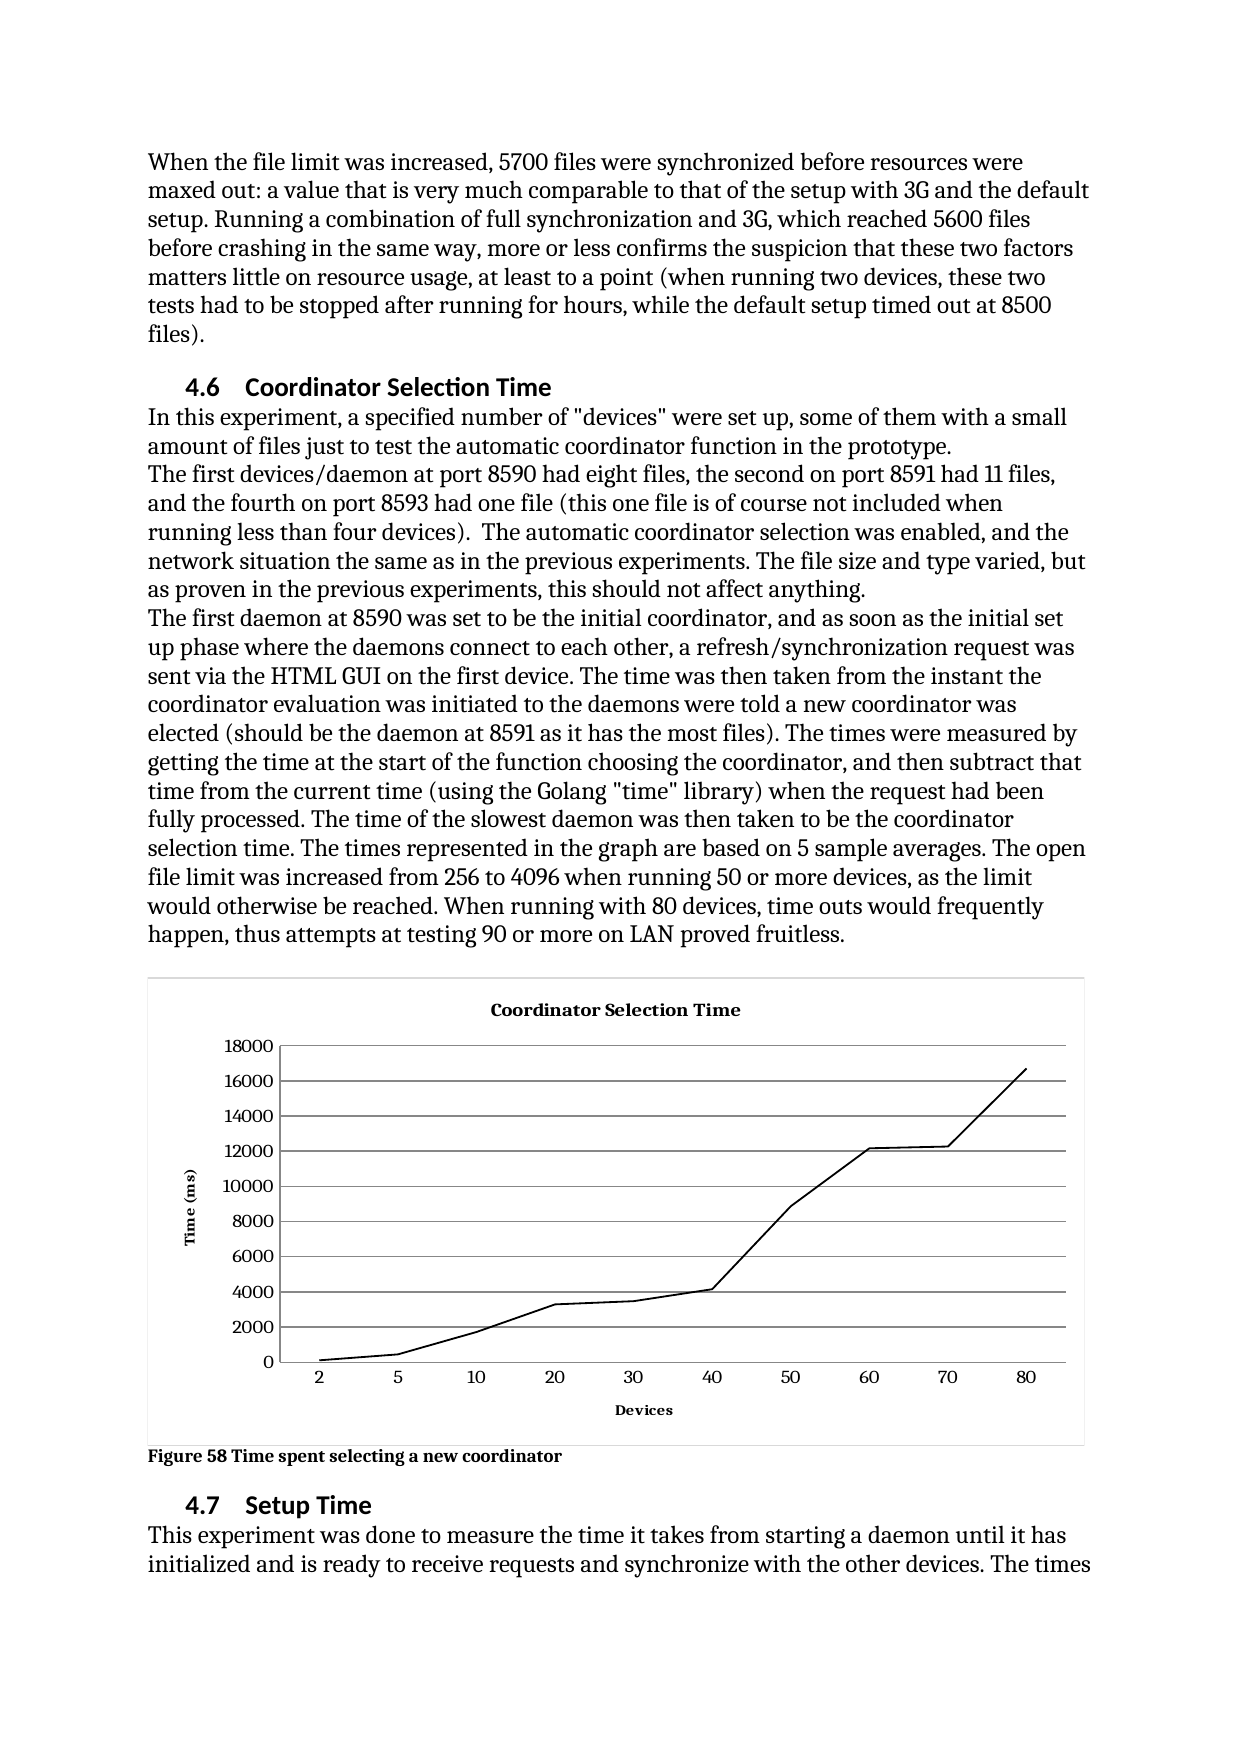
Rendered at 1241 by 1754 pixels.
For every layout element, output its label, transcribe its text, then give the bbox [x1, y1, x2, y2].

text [148, 1521, 1092, 1579]
text The first devices/daemon at port 8590 had eight files, the second on port 8591 had 11 files, and the fourth on port 8593 had one file (this one file is of course not included when running less than four devices). The automatic coordinator selection was enabled, and the network situation the same as in the previous experiments. The file size and type varied, but as proven in the previous experiments, this should not affect anything. [148, 460, 1092, 604]
subtitle Coordinator Selection Time [185, 370, 1092, 403]
text When the file limit was increased, 5700 files were synchronized before resources were maxed out: a value that is very much comparable to that of the setup with 3G and the default setup. Running a combination of full synchronization and 3G, which reached 5600 files before crashing in the same way, more or less confirms the suspicion that these two factors matters little on resource usage, at least to a point (when running two devices, these two tests had to be stopped after running for hours, while the default setup timed out at 8500 files). [148, 148, 1092, 349]
text The first daemon at 8590 was set to be the initial coordinator, and as soon as the initial set up phase where the daemons connect to each other, a refresh/synchronization request was sent via the HTML GUI on the first device. The time was then taken from the instant the coordinator evaluation was initiated to the daemons were told a new coordinator was elected (should be the daemon at 8591 as it has the most files). The times were measured by getting the time at the start of the function choosing the coordinator, and then subtract that time from the current time (using the Golang "time" library) when the request had been fully processed. The time of the slowest daemon was then taken to be the coordinator selection time. The times represented in the graph are based on 5 sample averages. The open file limit was increased from 256 to 4096 when running 50 or more devices, as the limit would otherwise be reached. When running with 80 devices, time outs would frequently happen, thus attempts at testing 90 or more on LAN proved fruitless. [148, 604, 1092, 949]
subtitle Setup Time [185, 1488, 1092, 1521]
text In this experiment, a specified number of "devices" were set up, some of them with a small amount of files just to test the automatic coordinator function in the prototype. [148, 403, 1092, 460]
